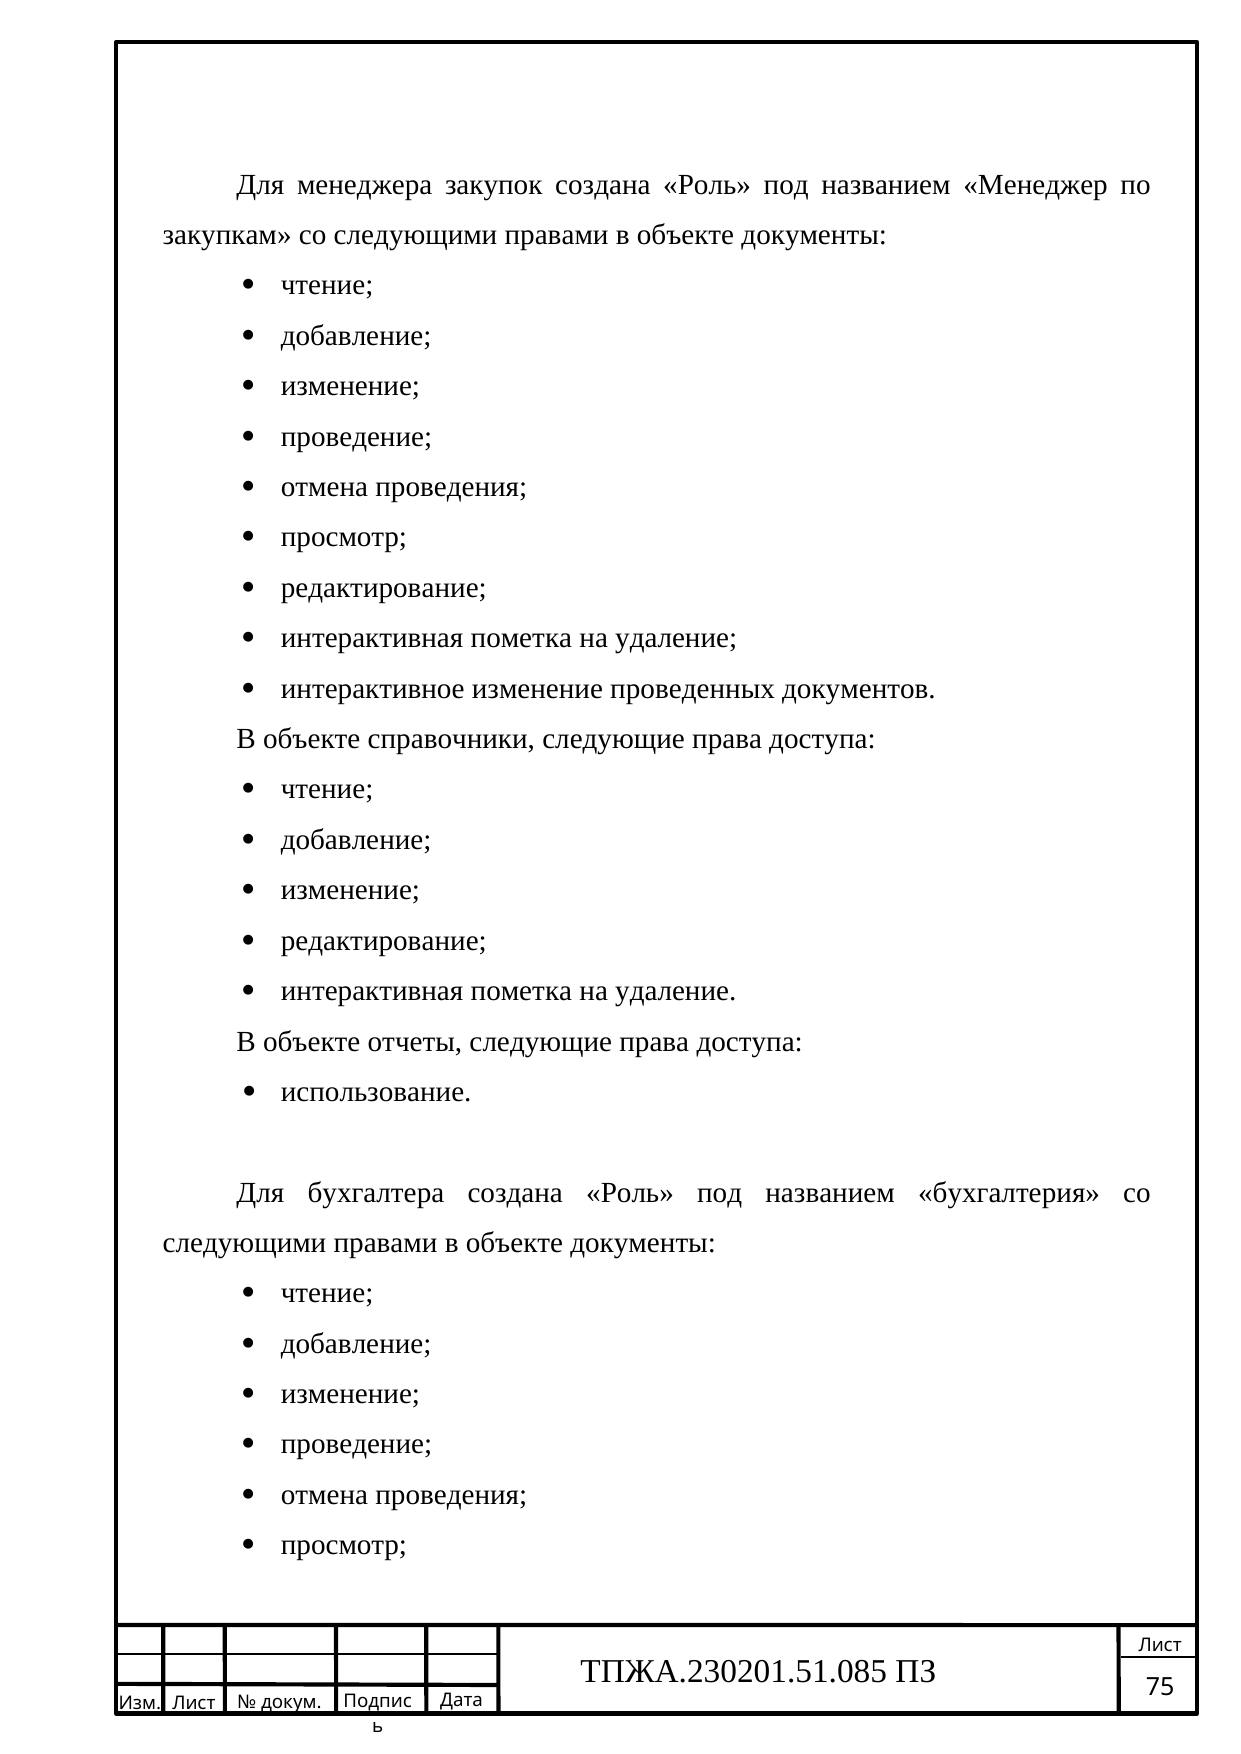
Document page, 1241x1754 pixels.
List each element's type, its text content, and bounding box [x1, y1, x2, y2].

list использование. [244, 1074, 1152, 1108]
text Для менеджера закупок создана «Роль» под названием «Менеджер по закупкам» со следующими правами в объекте документы: [162, 167, 1152, 251]
text В объекте справочники, следующие права доступа: [162, 721, 1152, 755]
list изменение; [243, 1376, 1152, 1410]
list интерактивное изменение проведенных документов. [243, 671, 1152, 704]
list добавление; [243, 318, 1152, 352]
list проведение; [243, 419, 1152, 452]
list проведение; [243, 1427, 1152, 1460]
list отмена проведения; [243, 1477, 1152, 1511]
list чтение; [243, 1275, 1152, 1309]
list отмена проведения; [243, 469, 1152, 503]
list добавление; [243, 1326, 1152, 1359]
list изменение; [243, 368, 1152, 402]
text В объекте отчеты, следующие права доступа: [162, 1024, 1152, 1057]
list интерактивная пометка на удаление; [243, 620, 1152, 654]
list просмотр; [243, 1527, 1152, 1561]
list интерактивная пометка на удаление. [243, 973, 1152, 1007]
list просмотр; [243, 519, 1152, 553]
list редактирование; [243, 570, 1152, 604]
list добавление; [243, 822, 1152, 856]
list редактирование; [243, 923, 1152, 956]
list изменение; [243, 872, 1152, 906]
list чтение; [243, 267, 1152, 301]
text Для бухгалтера создана «Роль» под названием «бухгалтерия» со следующими правами в объекте документы: [162, 1175, 1152, 1258]
list чтение; [243, 772, 1152, 805]
